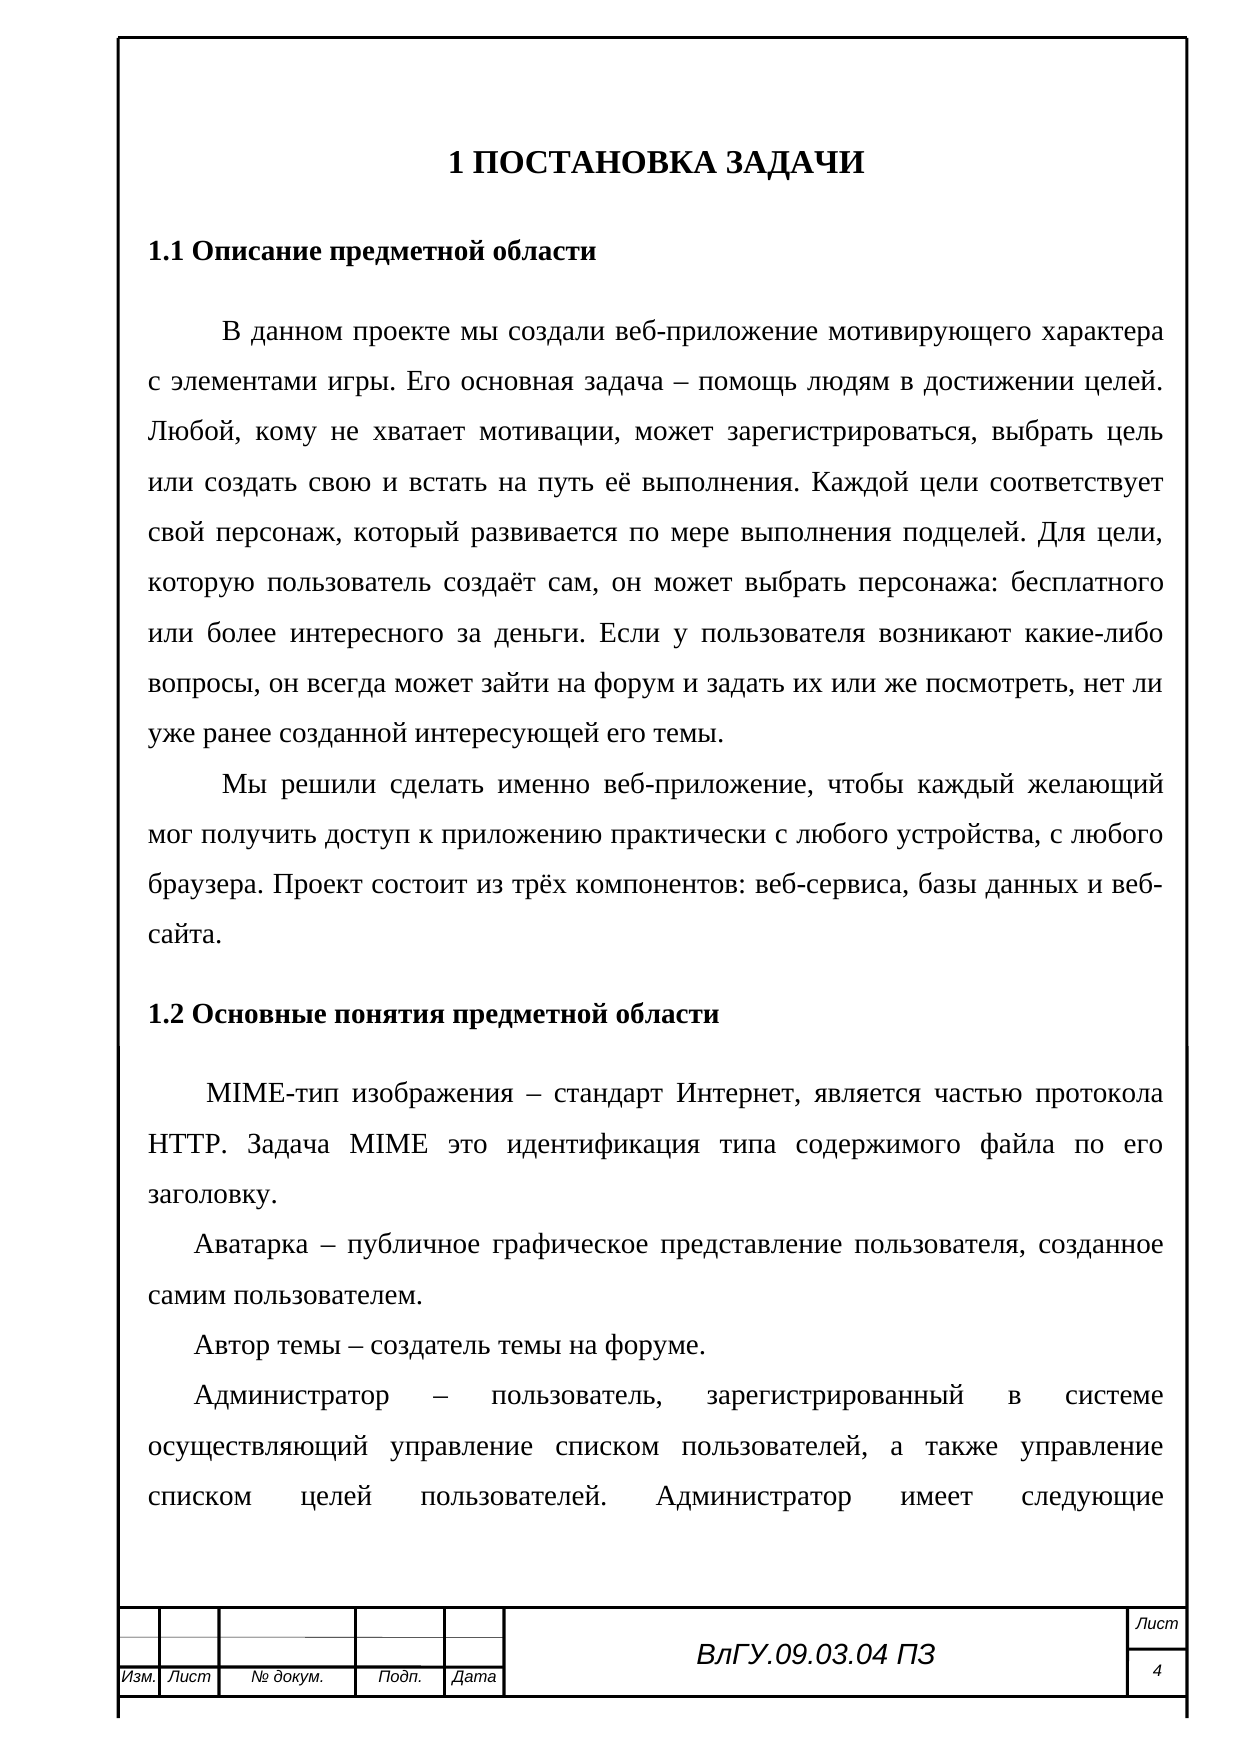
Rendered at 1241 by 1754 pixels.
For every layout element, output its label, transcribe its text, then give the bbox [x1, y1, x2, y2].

text Мы решили сделать именно веб-приложение, чтобы каждый желающий мог получить доступ к приложению практически с любого устройства, с любого браузера. Проект состоит из трёх компонентов: веб-сервиса, базы данных и веб-сайта. [148, 766, 1164, 950]
text Автор темы – создатель темы на форуме. [148, 1327, 1164, 1361]
text В данном проекте мы создали веб-приложение мотивирующего характера с элементами игры. Его основная задача – помощь людям в достижении целей. Любой, кому не хватает мотивации, может зарегистрироваться, выбрать цель или создать свою и встать на путь её выполнения. Каждой цели соответствует свой персонаж, который развивается по мере выполнения подцелей. Для цели, которую пользователь создаёт сам, он может выбрать персонажа: бесплатного или более интересного за деньги. Если у пользователя возникают какие-либо вопросы, он всегда может зайти на форум и задать их или же посмотреть, нет ли уже ранее созданной интересующей его темы. [148, 313, 1164, 749]
text MIME-тип изображения – стандарт Интернет, является частью протокола HTTP. Задача MIME это идентификация типа содержимого файла по его заголовку. [148, 1076, 1164, 1210]
text 1 ПОСТАНОВКА ЗАДАЧИ [148, 143, 1164, 181]
text Аватарка – публичное графическое представление пользователя, созданное самим пользователем. [148, 1227, 1164, 1310]
text 1.1 Описание предметной области [148, 233, 1164, 267]
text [148, 1377, 1164, 1512]
text 1.2 Основные понятия предметной области [148, 996, 1164, 1030]
